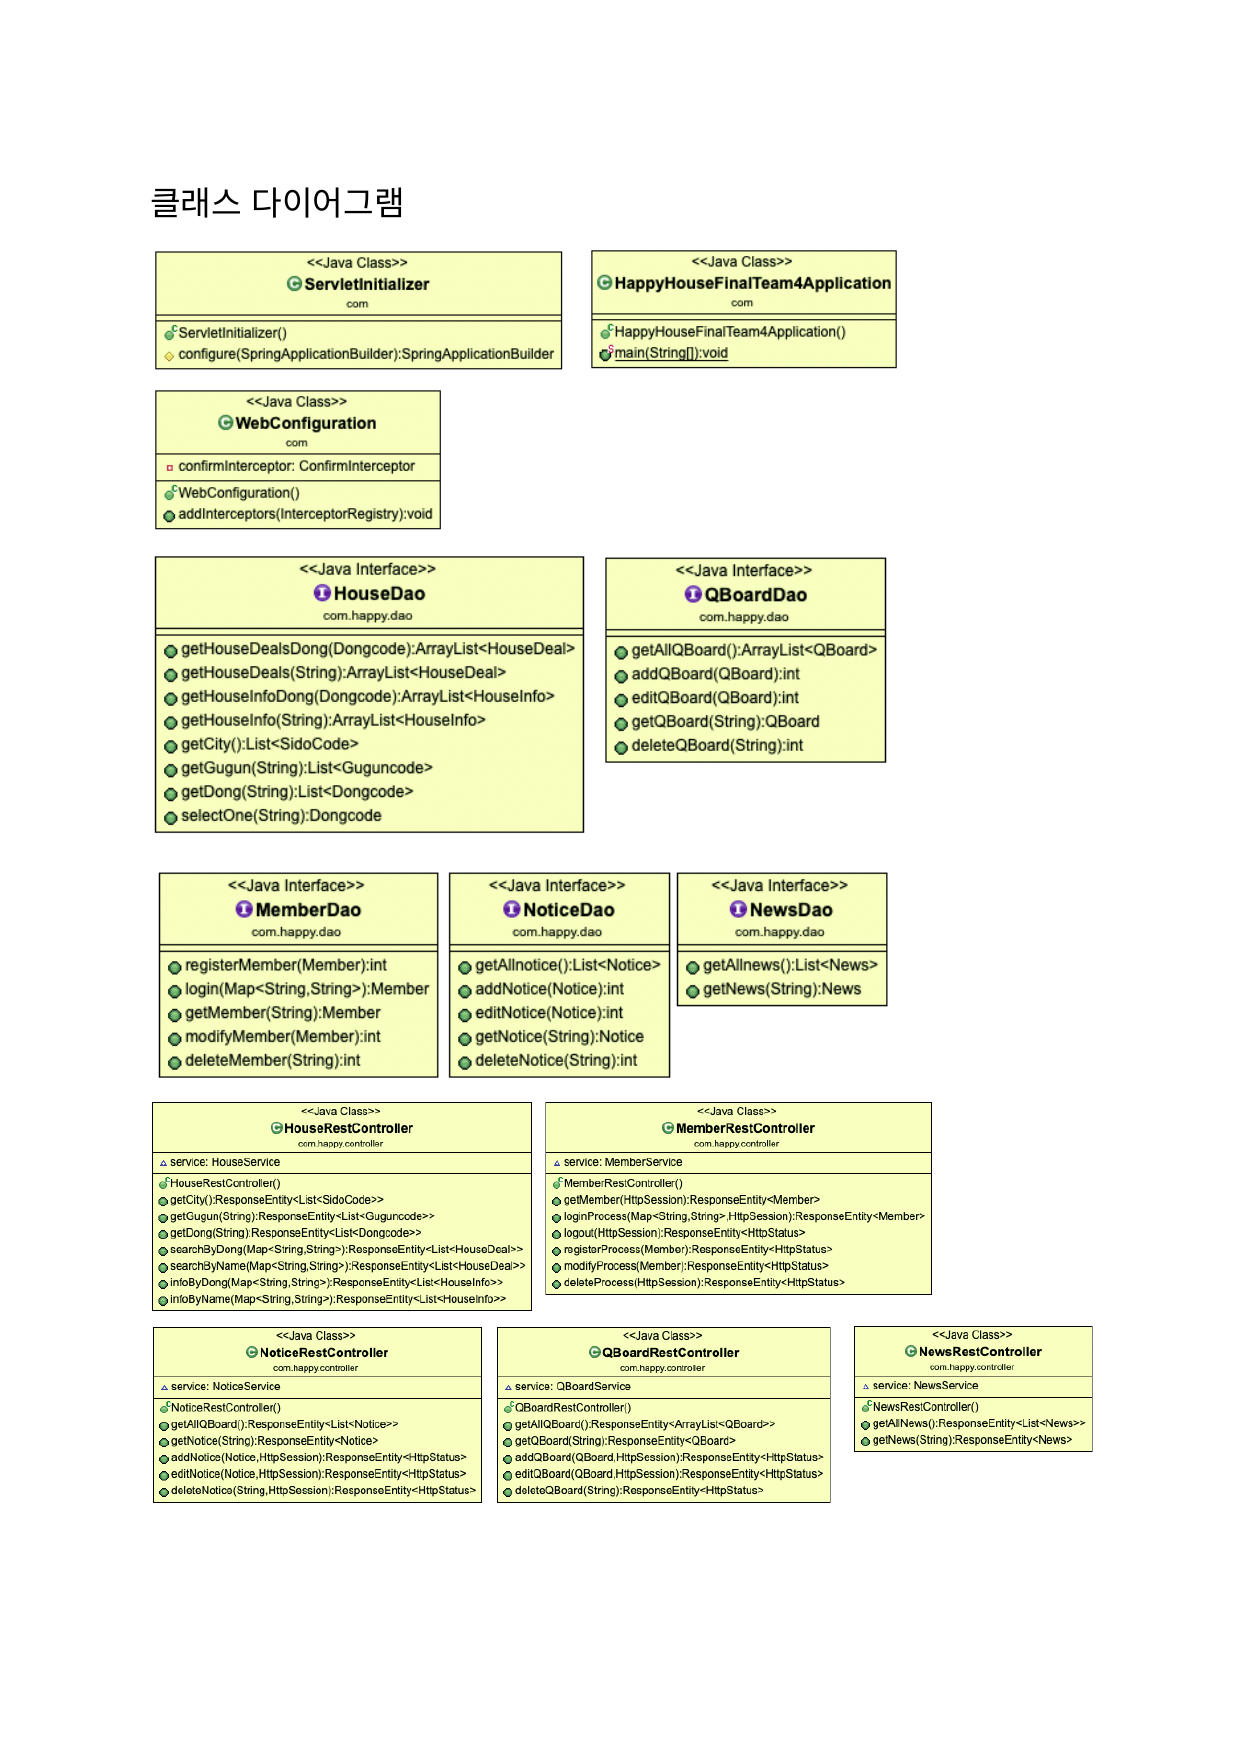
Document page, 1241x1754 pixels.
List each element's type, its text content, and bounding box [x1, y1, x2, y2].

picture [150, 246, 903, 534]
picture [150, 552, 894, 1083]
picture [150, 1101, 1098, 1508]
text 클래스 다이어그램 [150, 177, 1090, 225]
